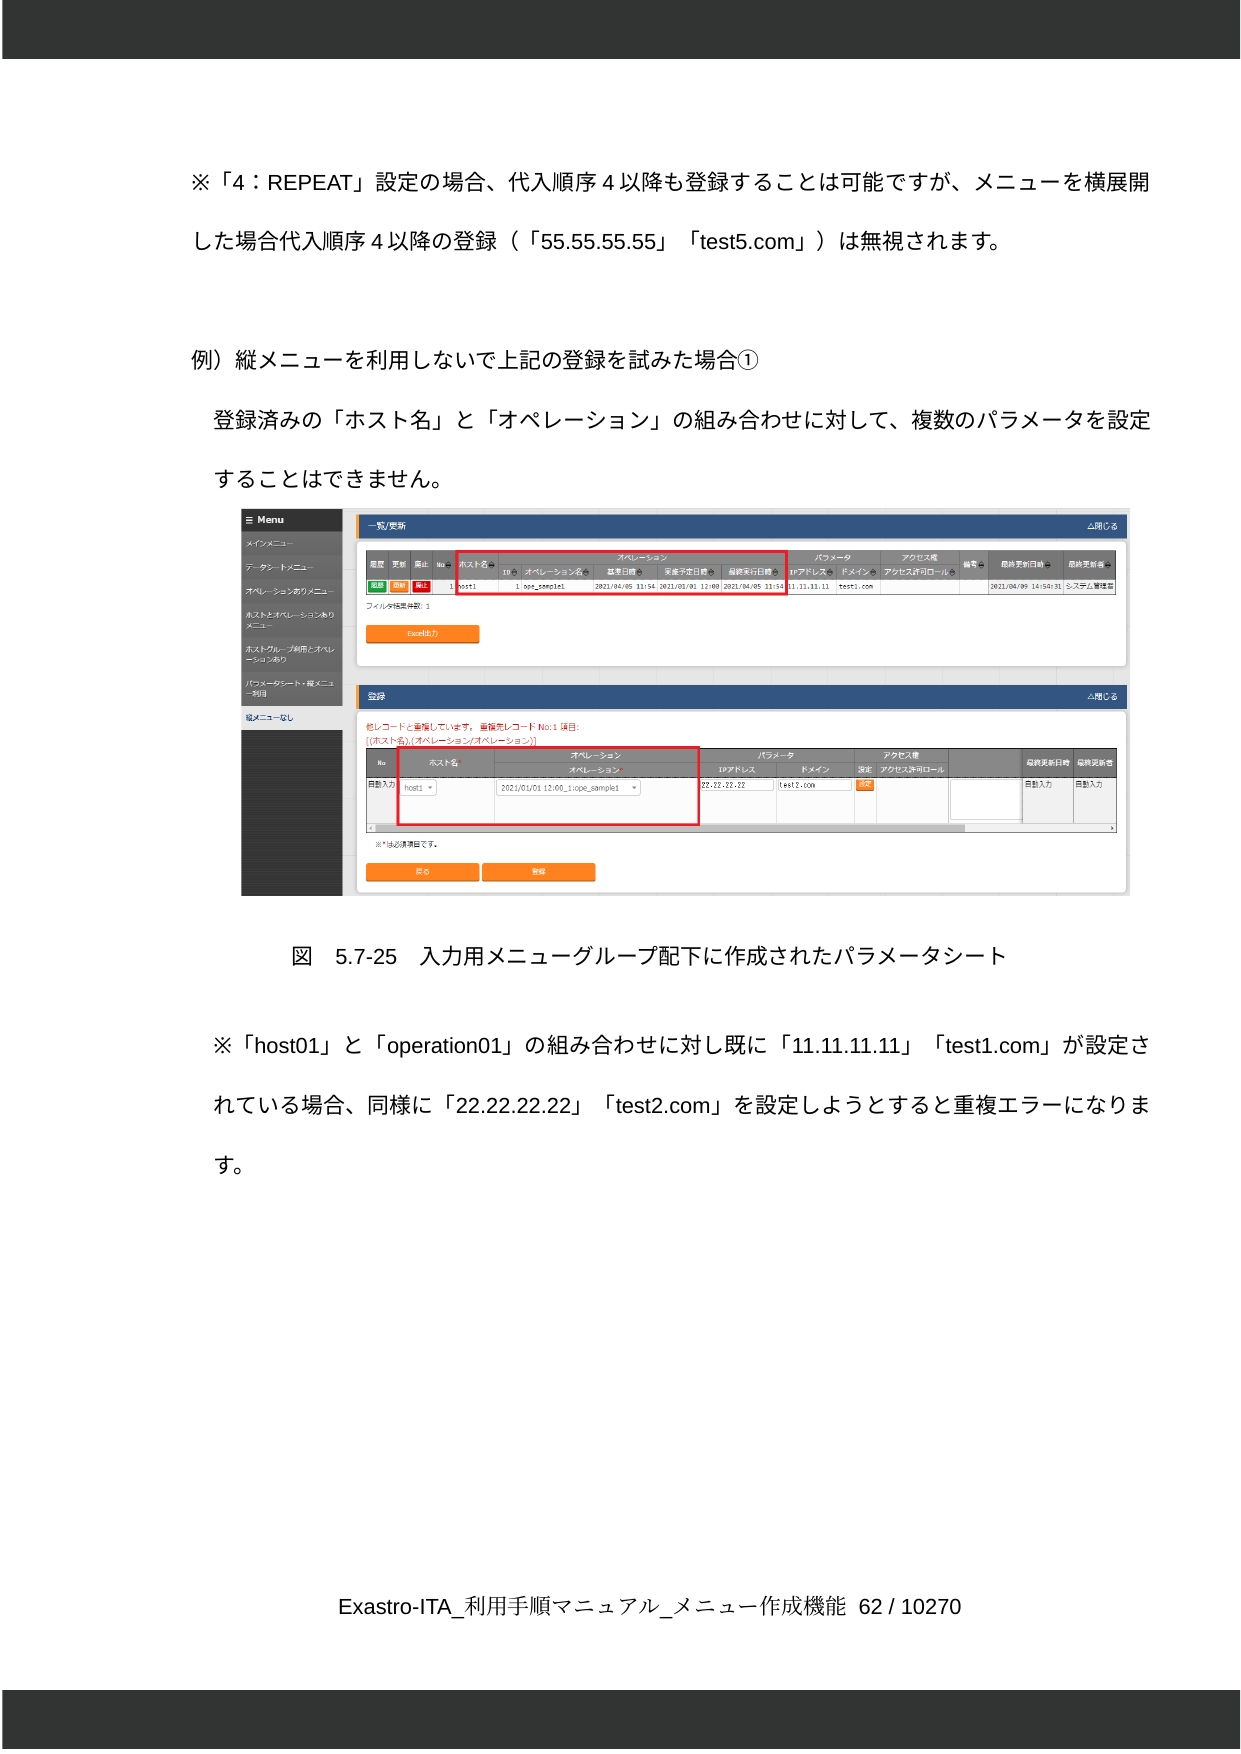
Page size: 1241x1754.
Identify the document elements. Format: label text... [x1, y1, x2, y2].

text ※「4：REPEAT」設定の場合、代入順序4以降も登録することは可能ですが、メニューを横展開した場合代入順序4以降の登録（「55.55.55.55」「test5.com」）は無視されます。 [191, 151, 1152, 270]
text ※「host01」と「operation01」の組み合わせに対し既に「11.11.11.11」「test1.com」が設定されている場合、同様に「22.22.22.22」「test2.com」を設定しようとすると重複エラーになります。 [213, 1014, 1152, 1193]
picture [241, 508, 1131, 896]
text 例）縦メニューを利用しないで上記の登録を試みた場合① [191, 329, 1152, 389]
picture [2, 1690, 1241, 1749]
text 登録済みの「ホスト名」と「オペレーション」の組み合わせに対して、複数のパラメータを設定することはできません。 [213, 389, 1152, 508]
text 図 5.7-25 入力用メニューグループ配下に作成されたパラメータシート [148, 925, 1152, 985]
picture [2, 0, 1241, 59]
